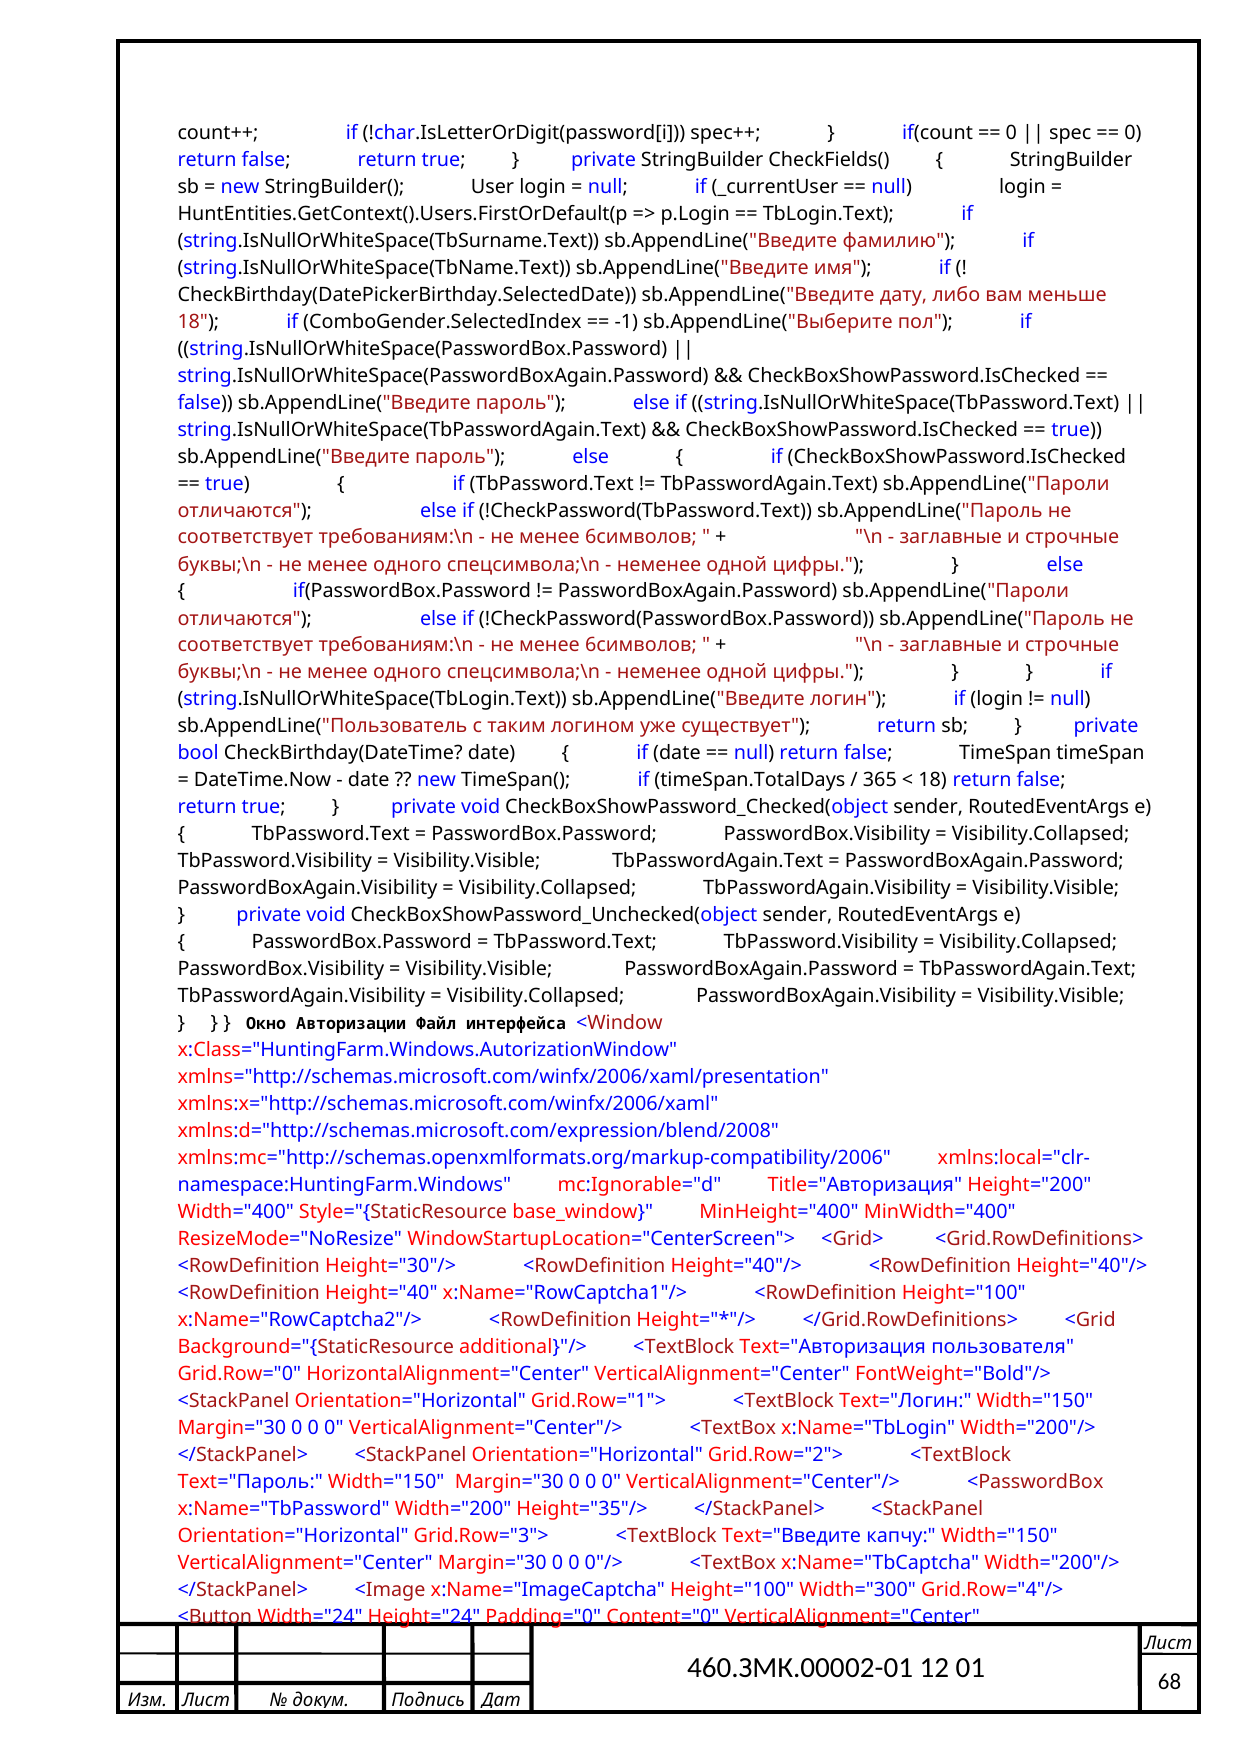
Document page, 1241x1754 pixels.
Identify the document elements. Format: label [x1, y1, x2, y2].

text [177, 118, 1152, 1629]
